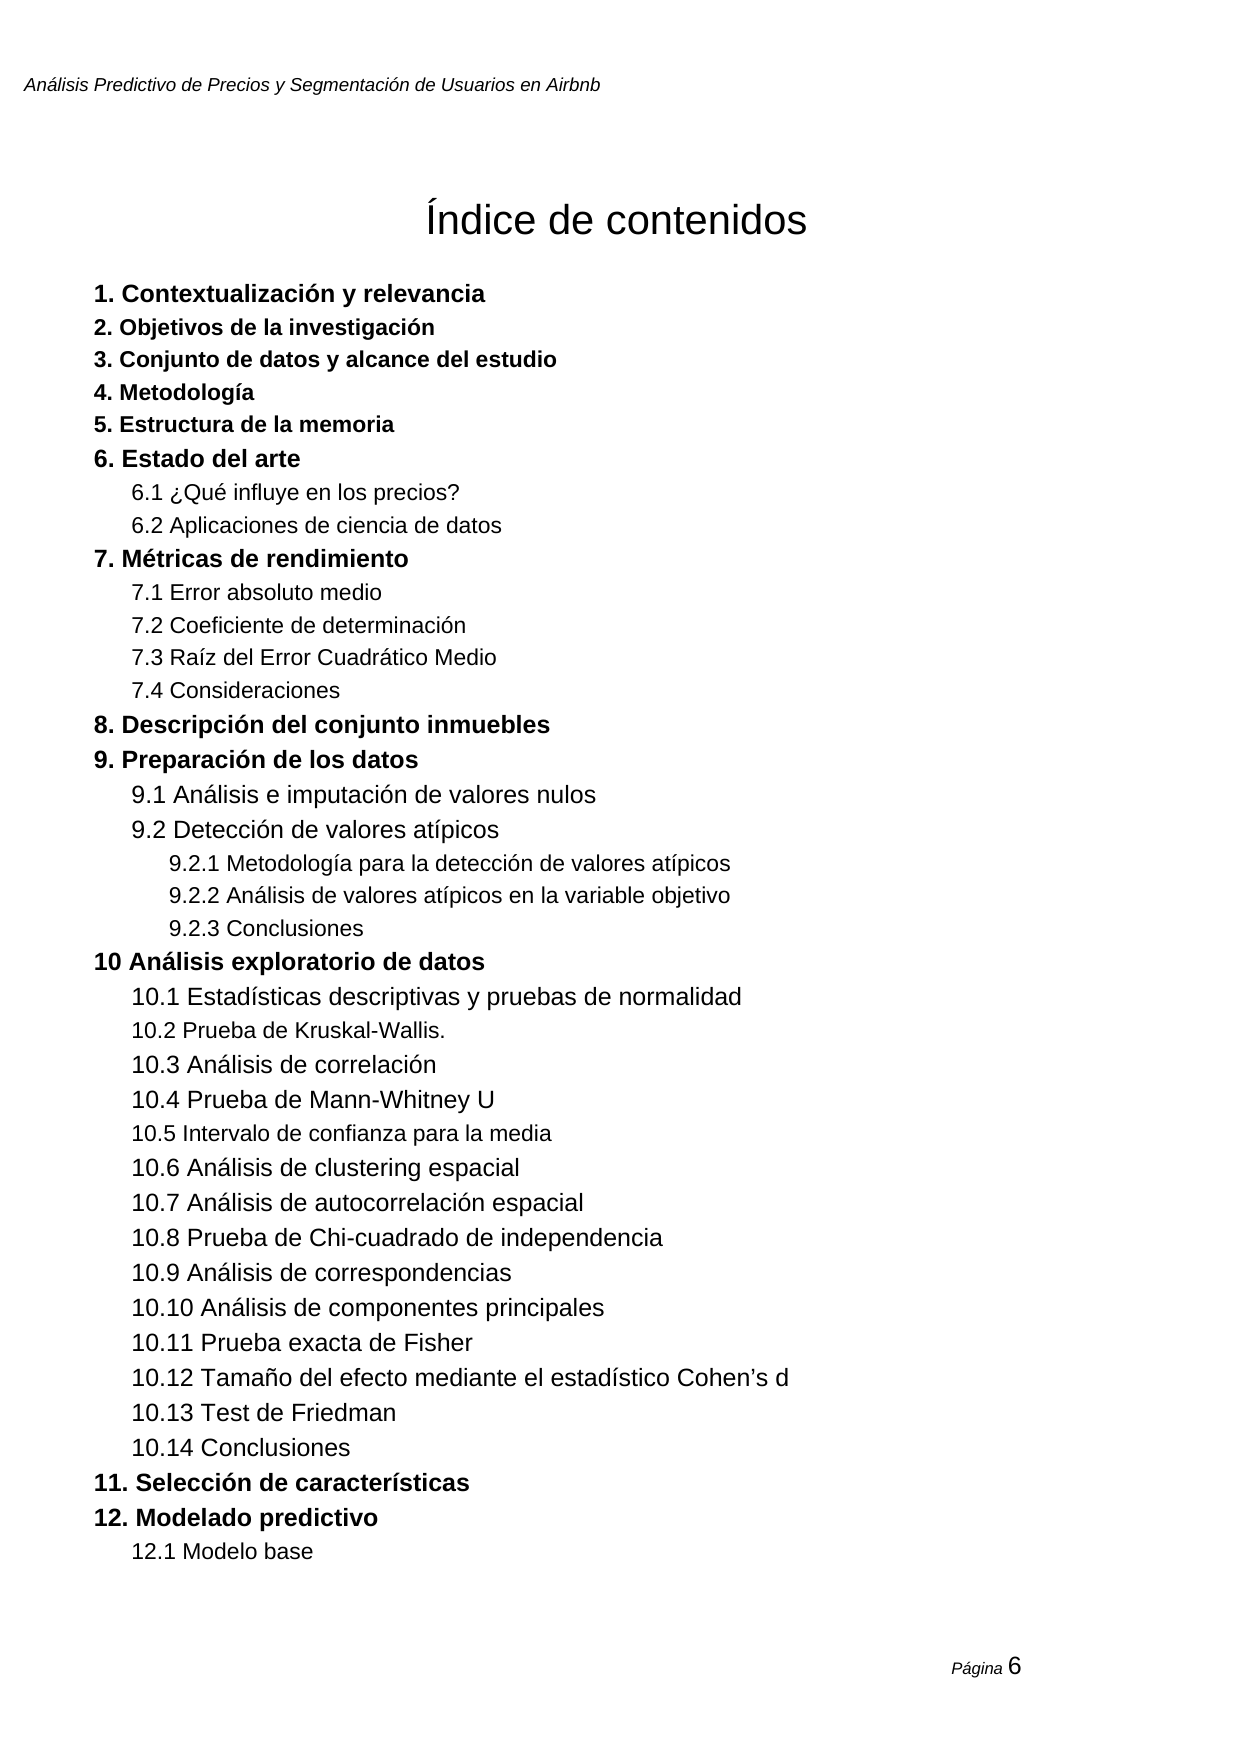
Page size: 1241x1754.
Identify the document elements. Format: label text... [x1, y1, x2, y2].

text Índice de contenidos [37, 196, 1195, 243]
